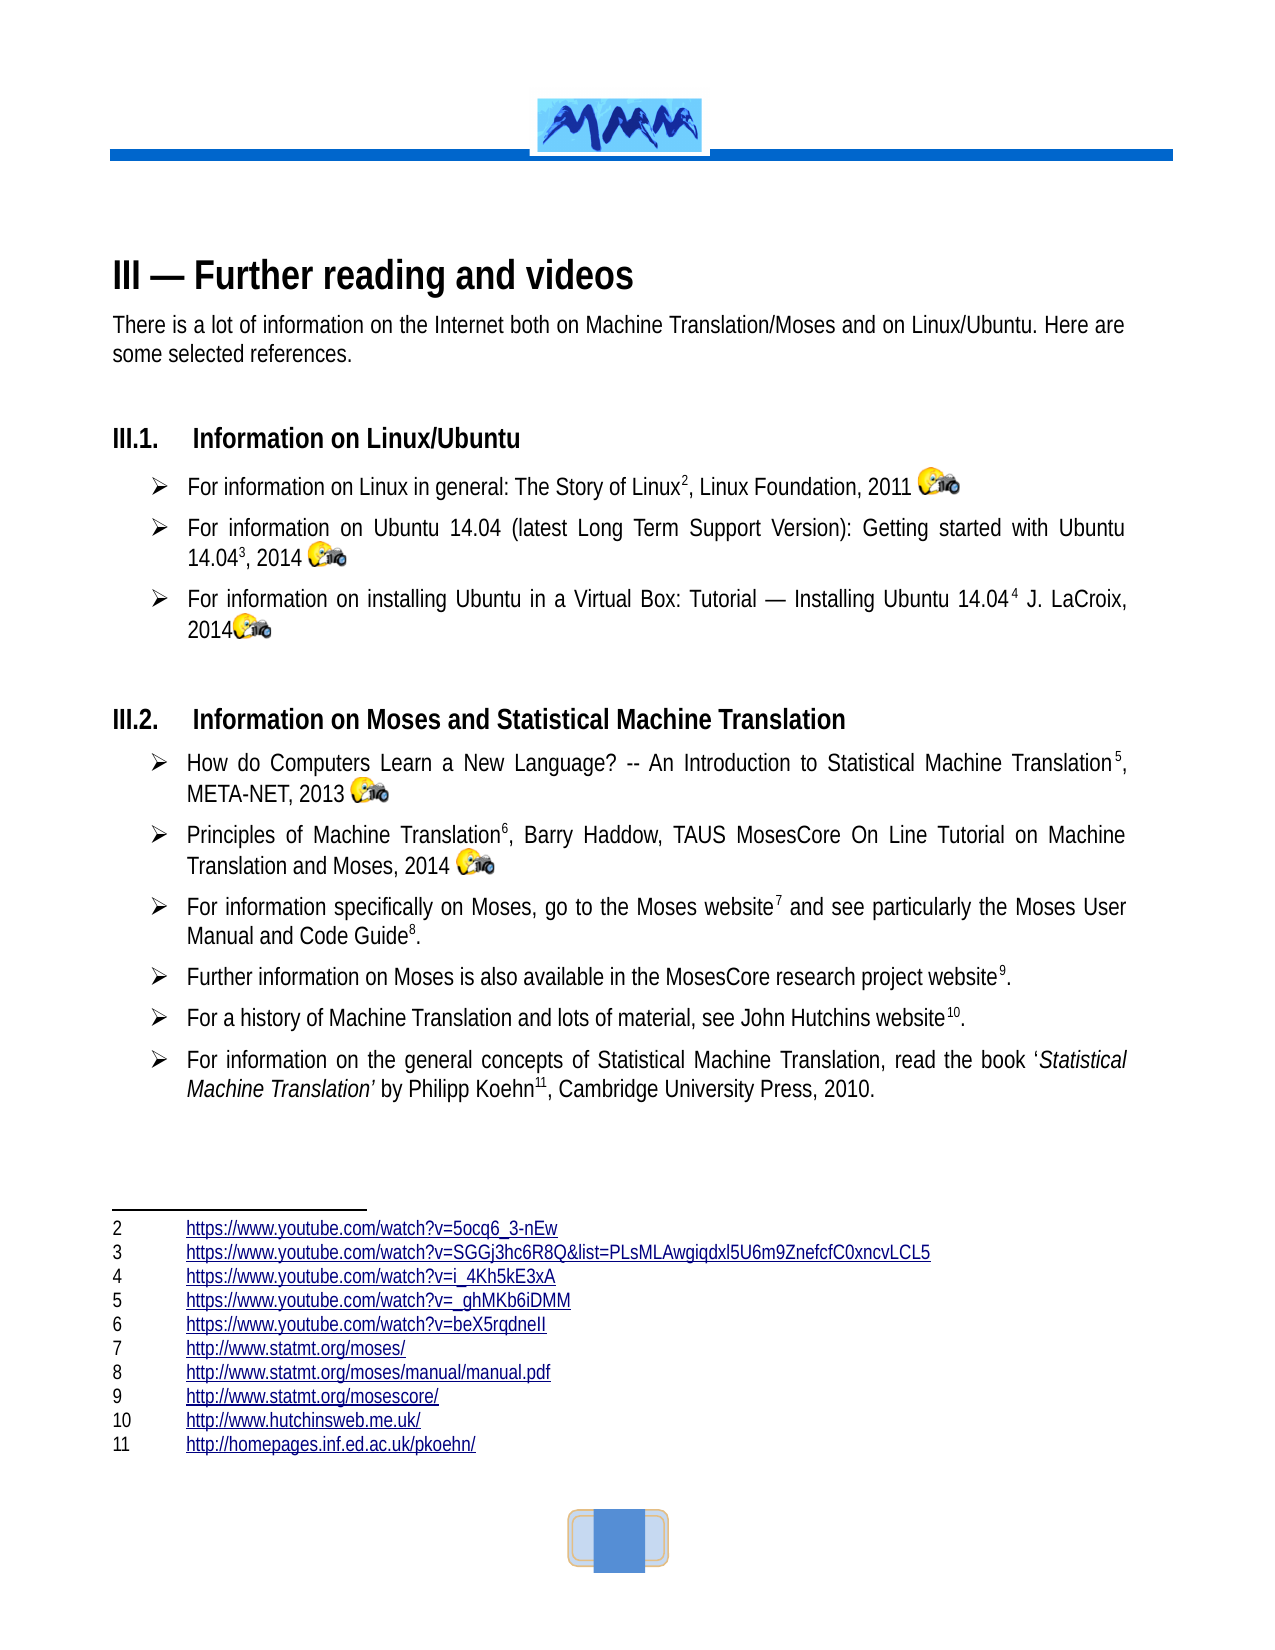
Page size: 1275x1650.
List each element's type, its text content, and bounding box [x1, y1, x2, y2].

subtitle III.2. Information on Moses and Statistical Machine Translation [112, 702, 1127, 736]
text There is a lot of information on the Internet both on Machine Translation/Moses and on Linux/Ubuntu. Here are some selected references. [112, 311, 1127, 368]
subtitle III — Further reading and videos [112, 250, 1127, 298]
list For information on Ubuntu 14.04 (latest Long Term Support Version): Getting started with Ubuntu 14.04, 2014 [150, 513, 1127, 572]
picture [456, 848, 495, 875]
list For a history of Machine Translation and lots of material, see John Hutchins website. [149, 1003, 1127, 1032]
list How do Computers Learn a New Language? -- An Introduction to Statistical Machine Translation, META-NET, 2013 [149, 748, 1127, 808]
picture [350, 777, 389, 803]
list For information on installing Ubuntu in a Virtual Box: Tutorial — Installing Ubuntu 14.04 J. LaCroix, 2014 [150, 584, 1127, 644]
list Principles of Machine Translation, Barry Haddow, TAUS MosesCore On Line Tutorial on Machine Translation and Moses, 2014 [149, 820, 1127, 879]
picture [307, 541, 347, 567]
picture [529, 87, 710, 156]
picture [917, 467, 960, 495]
picture [232, 613, 272, 639]
list For information on Linux in general: The Story of Linux, Linux Foundation, 2011 [150, 467, 1127, 500]
subtitle III.1. Information on Linux/Ubuntu [112, 421, 1127, 455]
list For information specifically on Moses, go to the Moses website and see particularly the Moses User Manual and Code Guide. [149, 892, 1127, 949]
list Further information on Moses is also available in the MosesCore research project website. [149, 962, 1127, 991]
list For information on the general concepts of Statistical Machine Translation, read the book ‘Statistical Machine Translation’ by Philipp Koehn, Cambridge University Press, 2010. [149, 1045, 1127, 1102]
